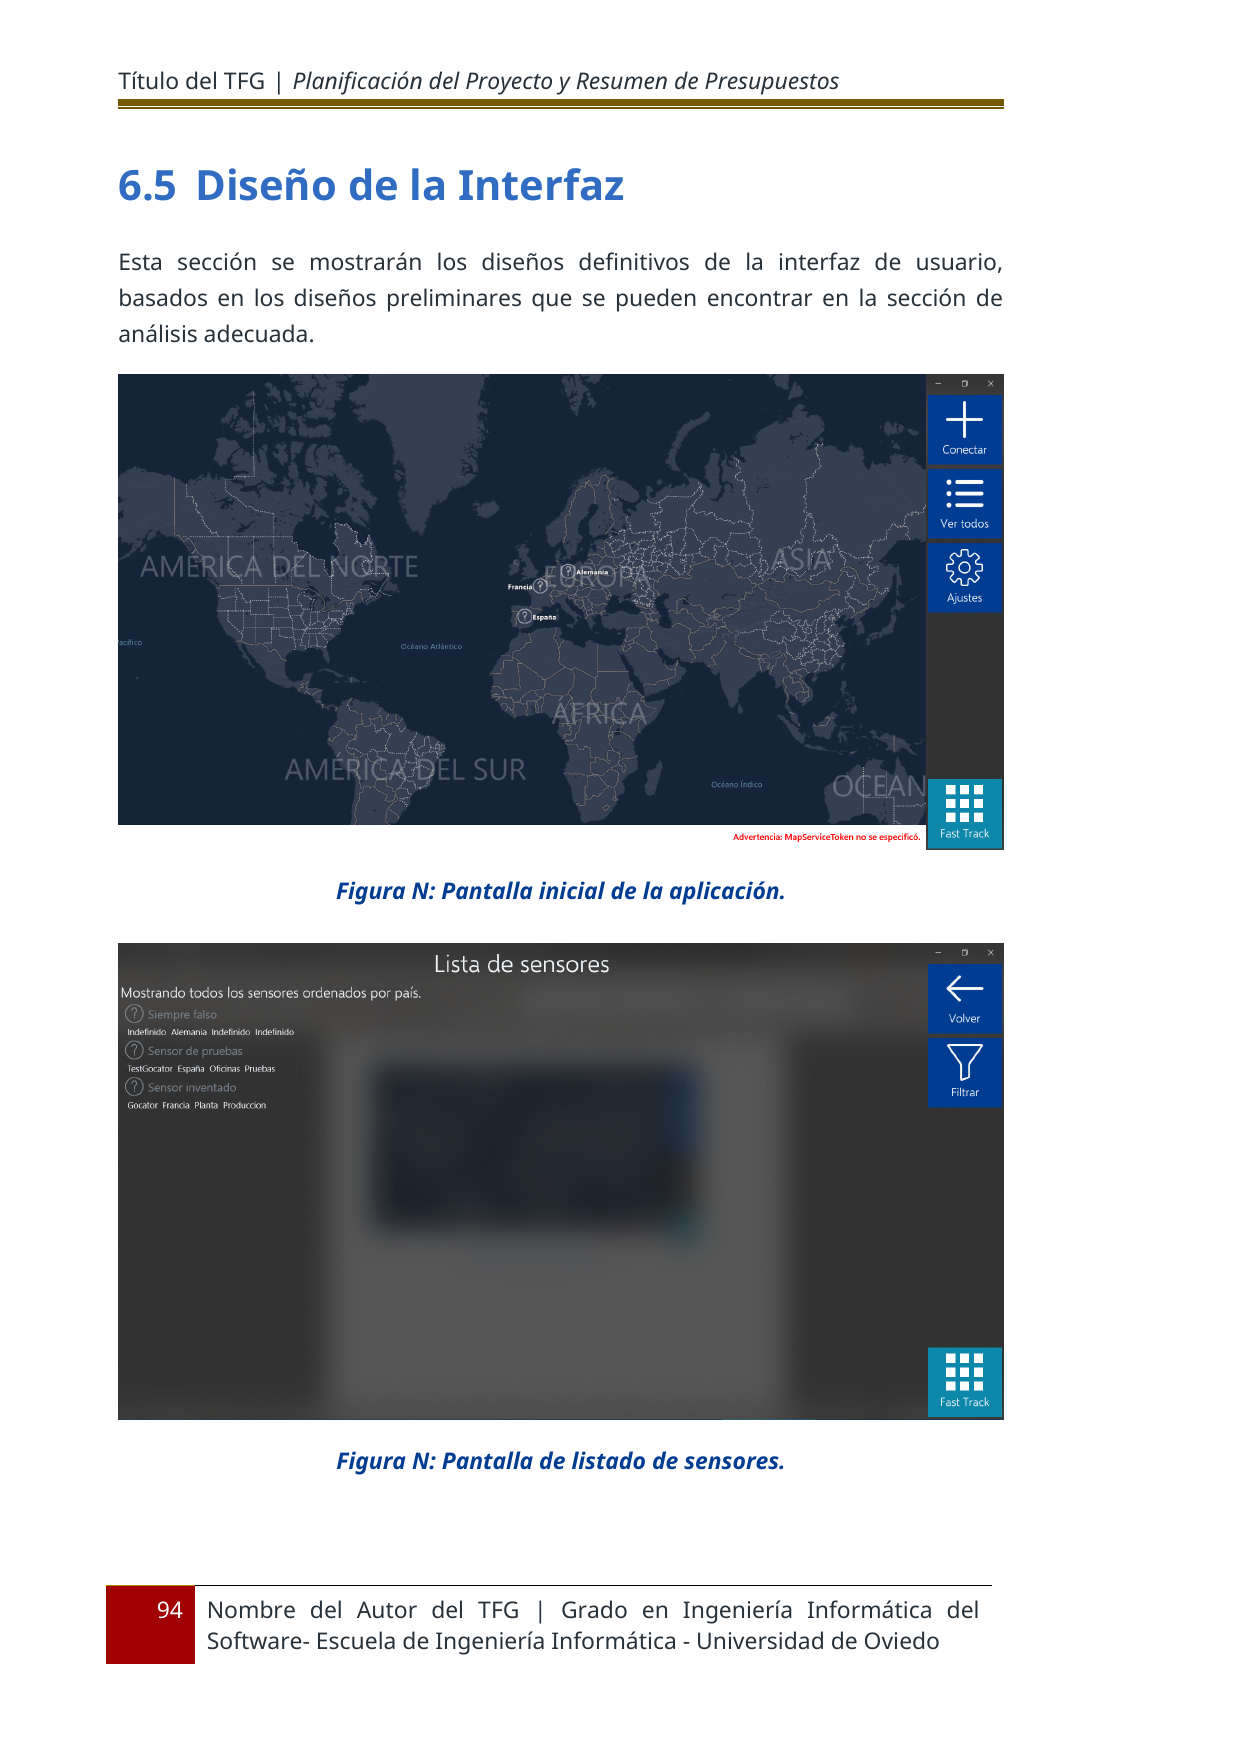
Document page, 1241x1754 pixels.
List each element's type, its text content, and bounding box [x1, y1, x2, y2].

picture [118, 943, 1004, 1420]
text Figura N: Pantalla inicial de la aplicación. [118, 875, 1004, 906]
picture [118, 374, 1004, 850]
text Esta sección se mostrarán los diseños definitivos de la interfaz de usuario, basados en los diseños preliminares que se pueden encontrar en la sección de análisis adecuada. [118, 246, 1004, 349]
text Figura N: Pantalla de listado de sensores. [118, 1445, 1004, 1476]
subtitle Diseño de la Interfaz [118, 156, 1004, 212]
